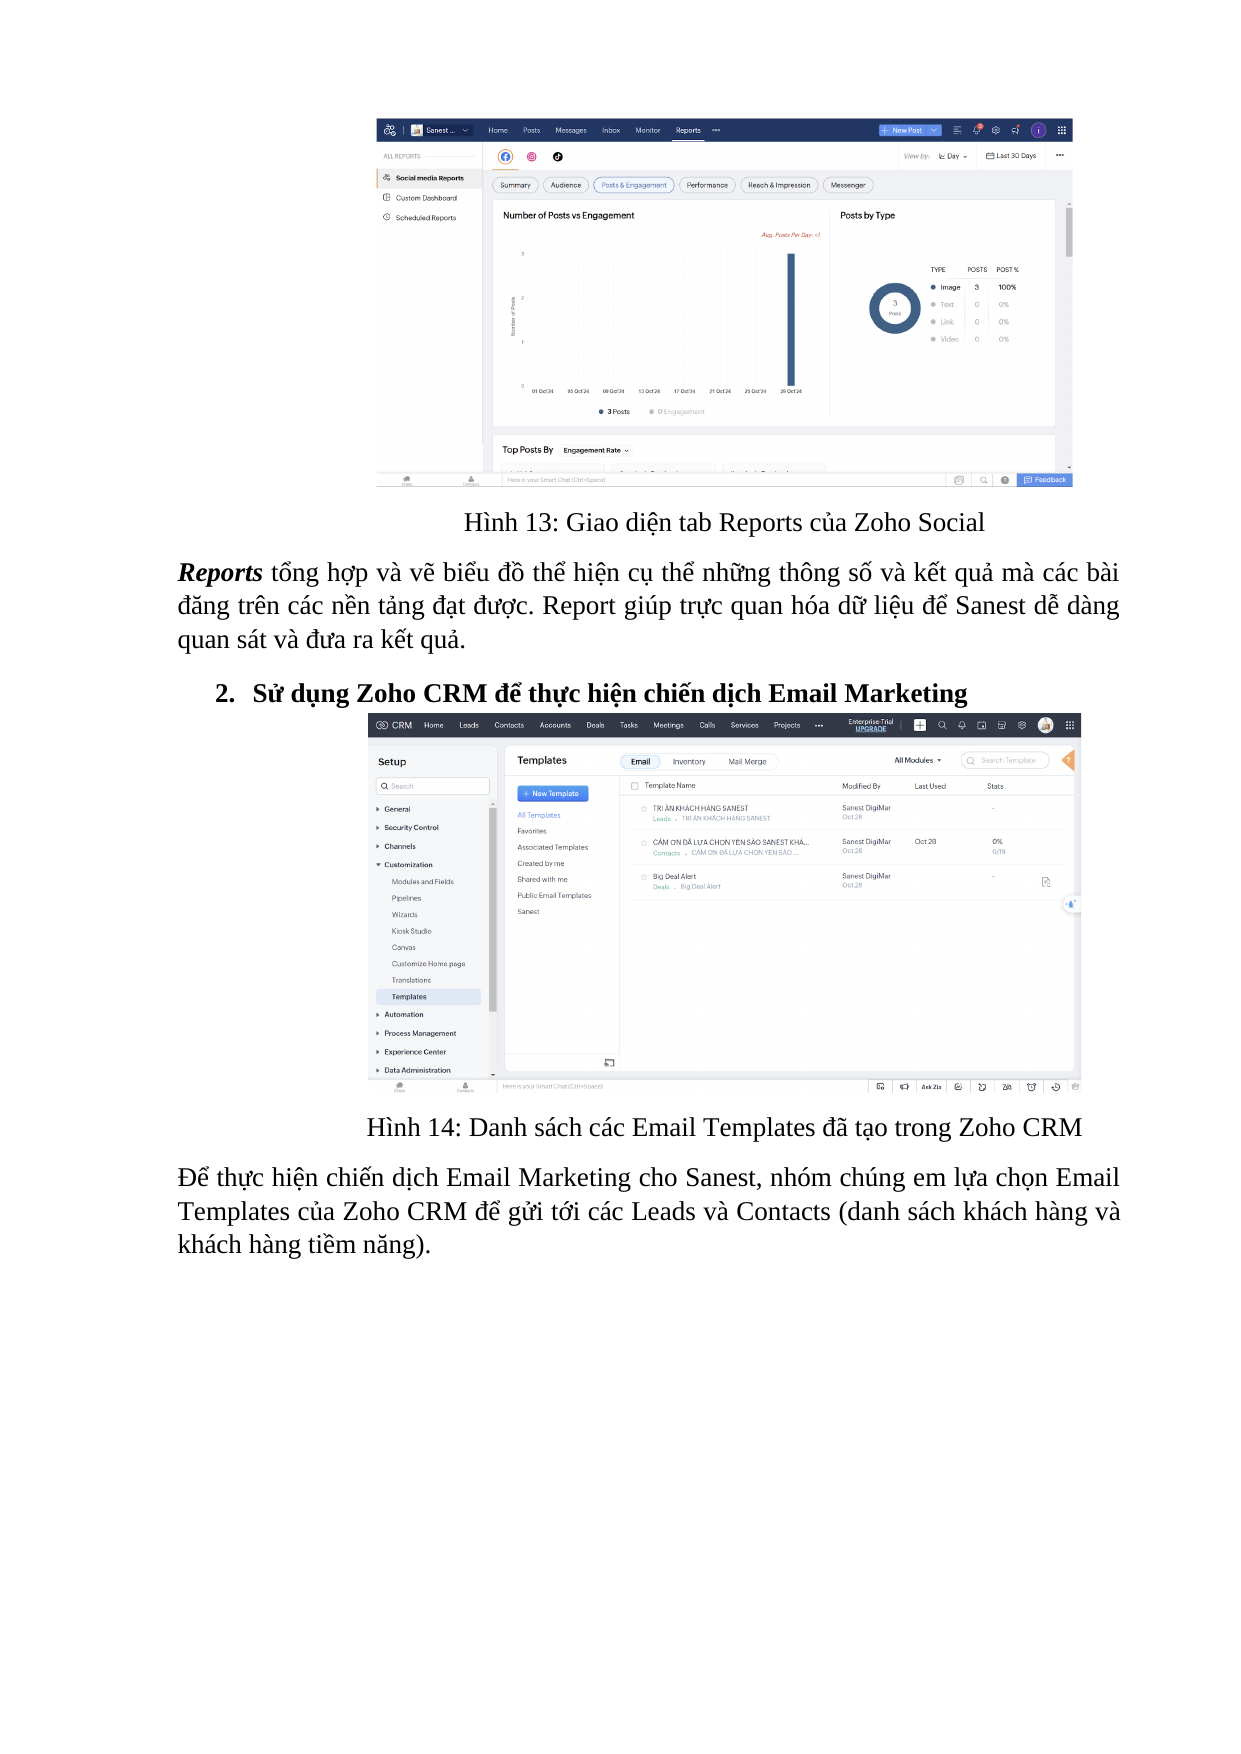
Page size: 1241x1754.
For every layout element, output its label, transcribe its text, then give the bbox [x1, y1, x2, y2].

text Để thực hiện chiến dịch Email Marketing cho Sanest, nhóm chúng em lựa chọn Email Templates của Zoho CRM để gửi tới các Leads và Contacts (danh sách khách hàng và khách hàng tiềm năng). [177, 1161, 1122, 1259]
list Sử dụng Zoho CRM để thực hiện chiến dịch Email Marketing [215, 677, 1122, 708]
text Hình 13: Giao diện tab Reports của Zoho Social [177, 506, 1122, 537]
picture [376, 118, 1073, 487]
text Reports tổng hợp và vẽ biểu đồ thể hiện cụ thể những thông số và kết quả mà các bài đăng trên các nền tảng đạt được. Report giúp trực quan hóa dữ liệu để Sanest dễ dàng quan sát và đưa ra kết quả. [177, 556, 1122, 654]
picture [368, 713, 1082, 1093]
text Hình 14: Danh sách các Email Templates đã tạo trong Zoho CRM [177, 1111, 1122, 1142]
